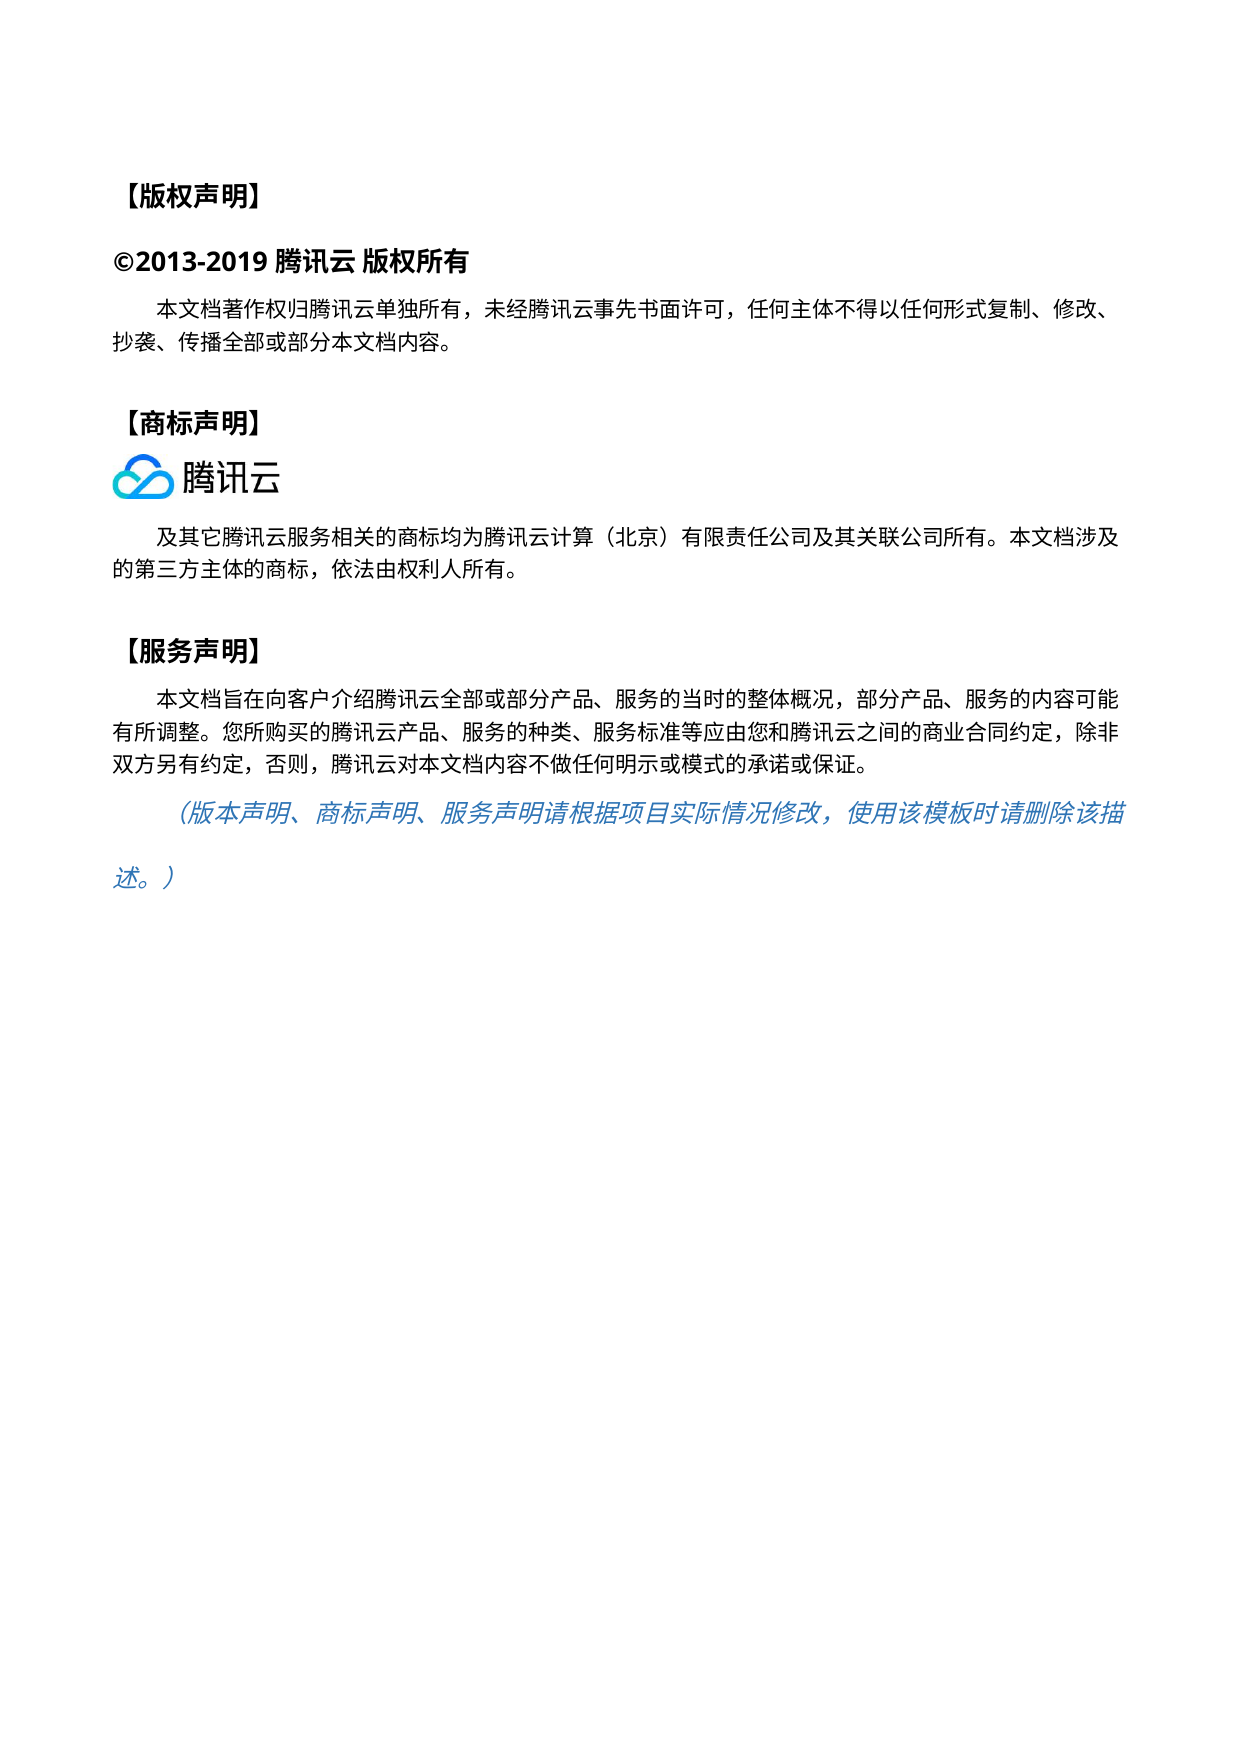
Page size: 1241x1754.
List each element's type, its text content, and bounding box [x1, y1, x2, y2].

text （版本声明、商标声明、服务声明请根据项目实际情况修改，使用该模板时请删除该描述。） [112, 779, 1128, 909]
text 【服务声明】 [112, 617, 1128, 682]
text 本文档旨在向客户介绍腾讯云全部或部分产品、服务的当时的整体概况，部分产品、服务的内容可能有所调整。您所购买的腾讯云产品、服务的种类、服务标准等应由您和腾讯云之间的商业合同约定，除非双方另有约定，否则，腾讯云对本文档内容不做任何明示或模式的承诺或保证。 [112, 682, 1128, 779]
text 本文档著作权归腾讯云单独所有，未经腾讯云事先书面许可，任何主体不得以任何形式复制、修改、抄袭、传播全部或部分本文档内容。 [112, 292, 1128, 357]
text 【商标声明】 [112, 389, 1128, 454]
text ©2013-2019 腾讯云 版权所有 [112, 227, 1128, 292]
picture [112, 454, 280, 499]
text 【版权声明】 [112, 162, 1128, 227]
text 及其它腾讯云服务相关的商标均为腾讯云计算（北京）有限责任公司及其关联公司所有。本文档涉及的第三方主体的商标，依法由权利人所有。 [112, 519, 1128, 584]
